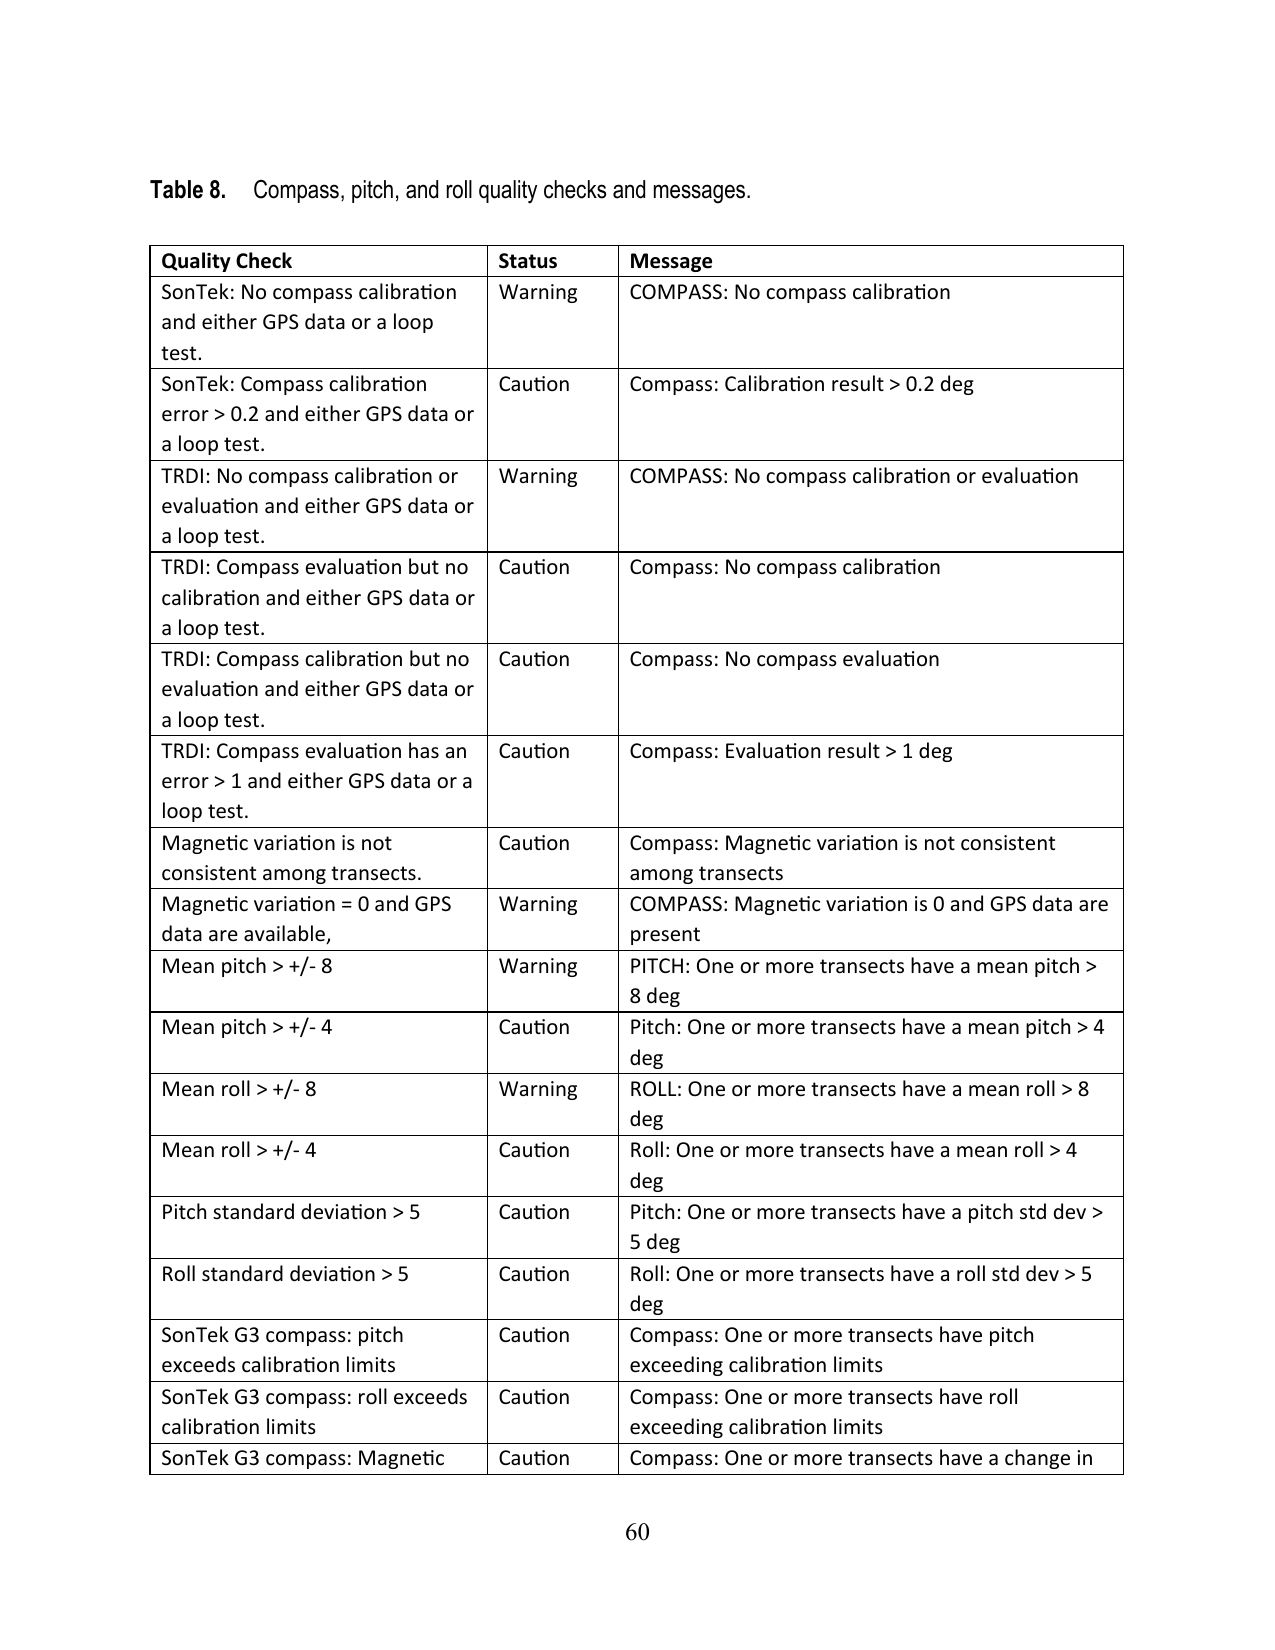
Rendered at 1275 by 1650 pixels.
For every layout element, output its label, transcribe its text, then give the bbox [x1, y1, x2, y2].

table_cell Caution [488, 828, 618, 888]
table_cell ROLL: One or more transects have a mean roll > 8 deg [619, 1074, 1123, 1134]
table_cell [151, 1444, 487, 1474]
table_cell SonTek G3 compass: pitch exceeds calibration limits [151, 1320, 487, 1381]
table_cell TRDI: Compass calibration but no evaluation and either GPS data or a loop test. [151, 644, 487, 735]
table_cell TRDI: Compass evaluation has an error > 1 and either GPS data or a loop test. [151, 736, 487, 827]
table_cell Roll: One or more transects have a mean roll > 4 deg [619, 1136, 1123, 1196]
table_header Message [619, 246, 1123, 276]
title Compass, pitch, and roll quality checks and messages. [150, 175, 1125, 204]
table_cell Caution [488, 553, 618, 643]
table_cell Compass: Evaluation result > 1 deg [619, 736, 1123, 827]
table_cell Warning [488, 1074, 618, 1134]
table_cell Caution [488, 1320, 618, 1381]
table_cell COMPASS: No compass calibration or evaluation [619, 461, 1123, 551]
table_cell Pitch: One or more transects have a mean pitch > 4 deg [619, 1013, 1123, 1073]
table_header Quality Check [151, 246, 487, 276]
table_cell Warning [488, 461, 618, 551]
table_header Status [488, 246, 618, 276]
table_cell Pitch: One or more transects have a pitch std dev > 5 deg [619, 1197, 1123, 1258]
table_cell Warning [488, 277, 618, 368]
table_cell TRDI: Compass evaluation but no calibration and either GPS data or a loop test. [151, 553, 487, 643]
table_cell Magnetic variation = 0 and GPS data are available, [151, 889, 487, 950]
table_cell Caution [488, 1444, 618, 1474]
table_cell Caution [488, 1259, 618, 1319]
table_cell Caution [488, 644, 618, 735]
table_cell Roll standard deviation > 5 [151, 1259, 487, 1319]
table_cell Compass: One or more transects have pitch exceeding calibration limits [619, 1320, 1123, 1381]
table_cell Mean pitch > +/- 4 [151, 1013, 487, 1073]
table_cell Mean roll > +/- 8 [151, 1074, 487, 1134]
table_cell Caution [488, 1197, 618, 1258]
table_cell TRDI: No compass calibration or evaluation and either GPS data or a loop test. [151, 461, 487, 551]
table_cell Pitch standard deviation > 5 [151, 1197, 487, 1258]
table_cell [619, 1444, 1123, 1474]
table_cell SonTek: No compass calibration and either GPS data or a loop test. [151, 277, 487, 368]
table_cell Compass: Calibration result > 0.2 deg [619, 369, 1123, 460]
table_cell Warning [488, 951, 618, 1011]
table_cell COMPASS: Magnetic variation is 0 and GPS data are present [619, 889, 1123, 950]
table_cell Caution [488, 1136, 618, 1196]
table_cell Compass: No compass evaluation [619, 644, 1123, 735]
table_cell Caution [488, 1013, 618, 1073]
table_cell PITCH: One or more transects have a mean pitch > 8 deg [619, 951, 1123, 1011]
table_cell Mean pitch > +/- 8 [151, 951, 487, 1011]
table_cell SonTek: Compass calibration error > 0.2 and either GPS data or a loop test. [151, 369, 487, 460]
table_cell Compass: Magnetic variation is not consistent among transects [619, 828, 1123, 888]
table_cell Compass: One or more transects have roll exceeding calibration limits [619, 1382, 1123, 1442]
table_cell SonTek G3 compass: roll exceeds calibration limits [151, 1382, 487, 1442]
table_cell Caution [488, 736, 618, 827]
table_cell COMPASS: No compass calibration [619, 277, 1123, 368]
table_cell Caution [488, 369, 618, 460]
table_cell Roll: One or more transects have a roll std dev > 5 deg [619, 1259, 1123, 1319]
table_cell Compass: No compass calibration [619, 553, 1123, 643]
table_cell Warning [488, 889, 618, 950]
table_cell Magnetic variation is not consistent among transects. [151, 828, 487, 888]
table_cell Mean roll > +/- 4 [151, 1136, 487, 1196]
table_cell Caution [488, 1382, 618, 1442]
